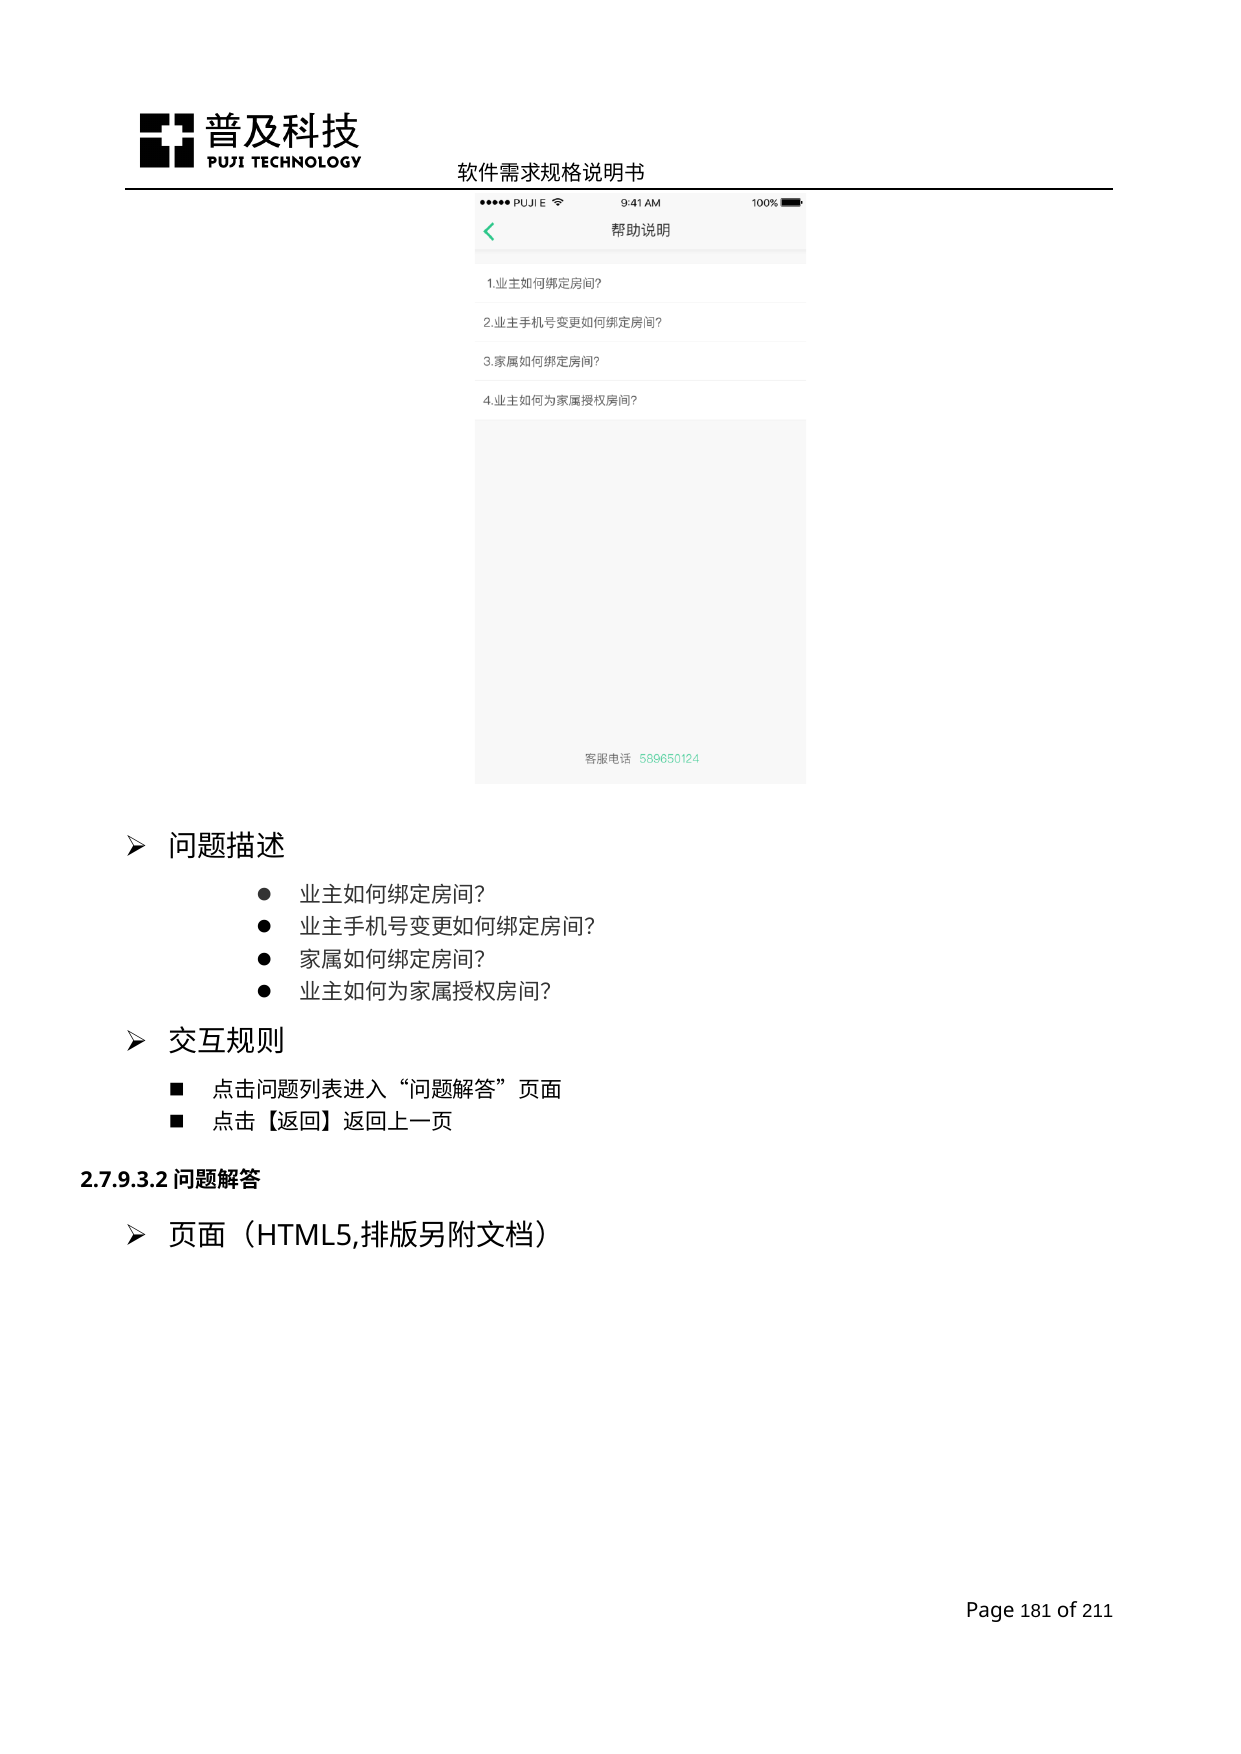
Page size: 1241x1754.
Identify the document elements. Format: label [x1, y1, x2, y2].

picture [124, 103, 365, 180]
picture [474, 193, 807, 784]
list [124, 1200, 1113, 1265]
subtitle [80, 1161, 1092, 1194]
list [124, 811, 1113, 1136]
